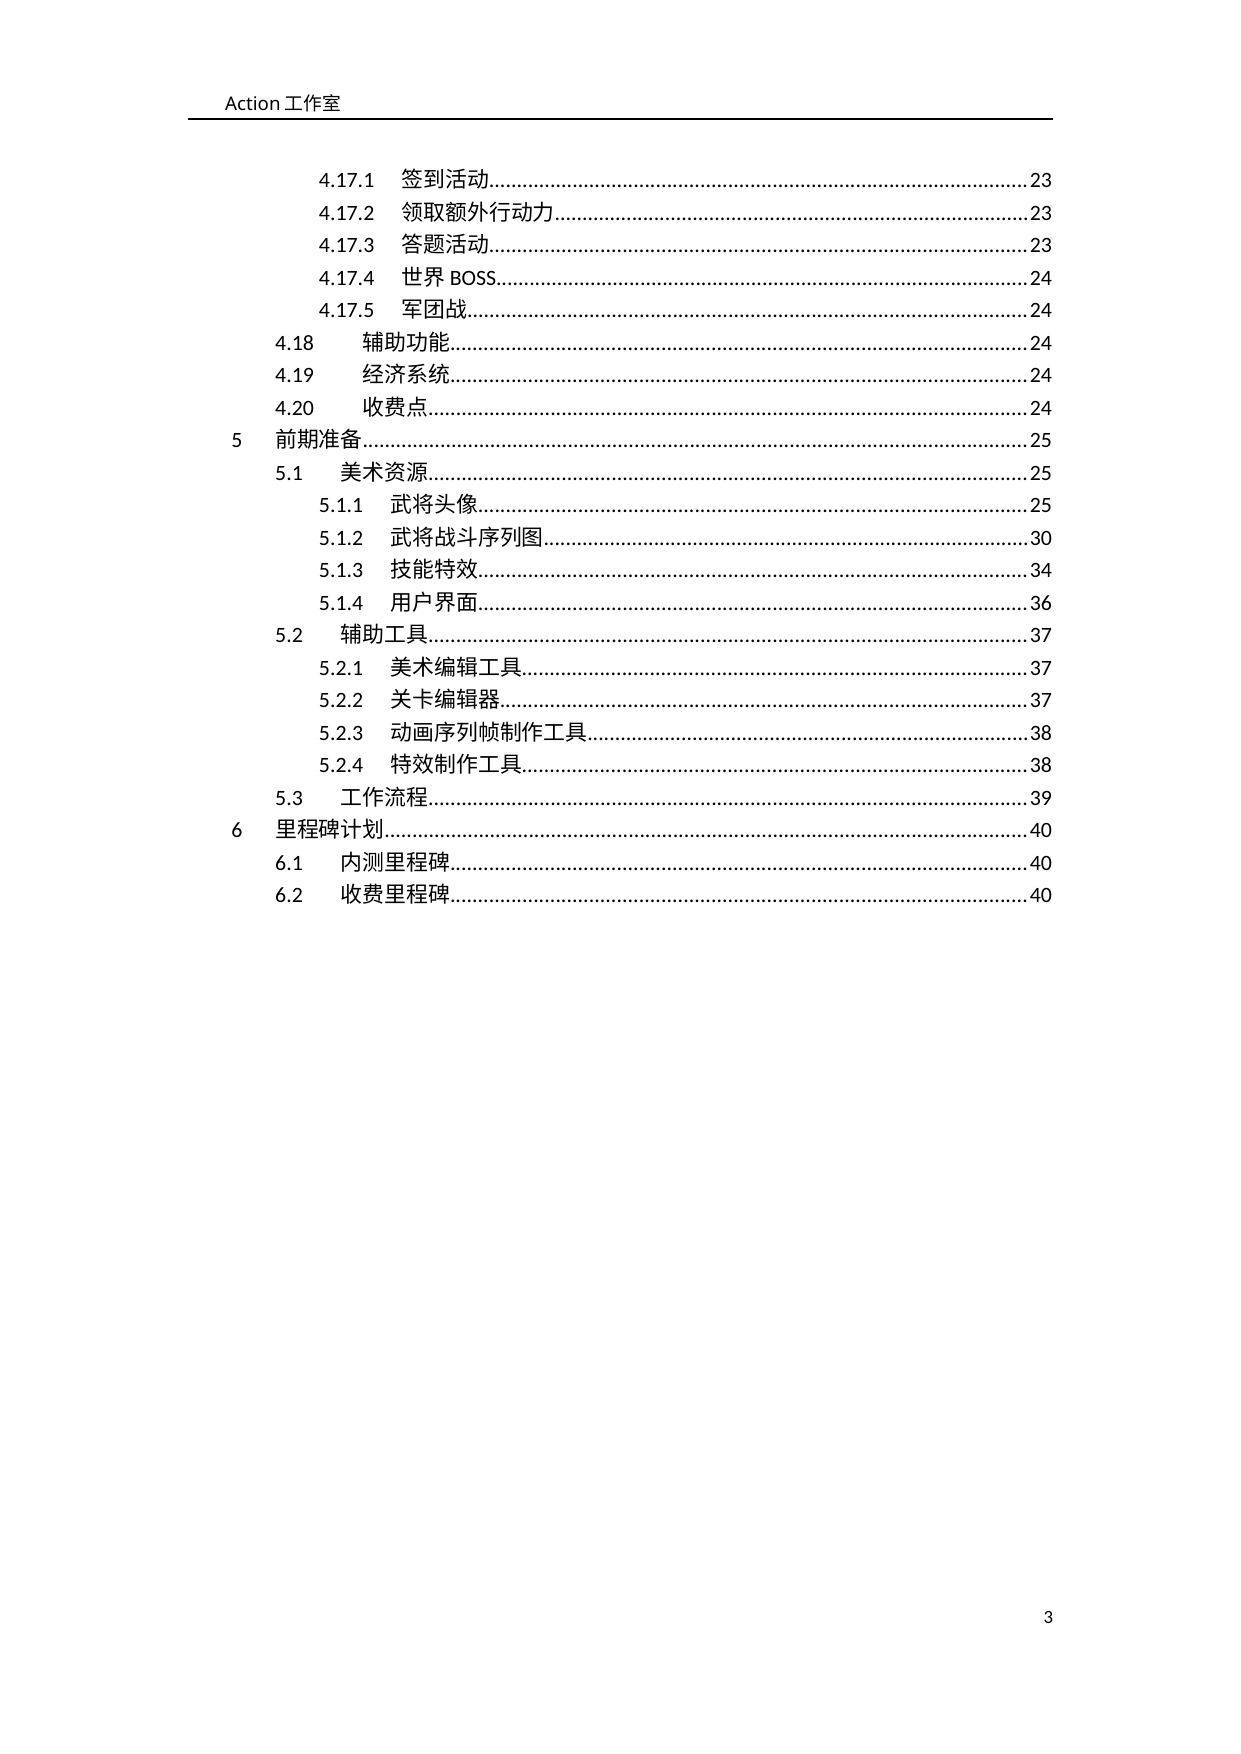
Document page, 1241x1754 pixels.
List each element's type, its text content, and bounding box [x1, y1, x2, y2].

text 5.1.2 武将战斗序列图 30 [275, 519, 1053, 552]
text 6 里程碑计划 40 [187, 812, 1053, 844]
text 4.20 收费点 24 [231, 389, 1053, 422]
text 5 前期准备 25 [187, 422, 1053, 454]
text 5.3 工作流程 39 [231, 779, 1053, 812]
text 5.2.2 关卡编辑器 37 [275, 682, 1053, 714]
text 5.1.1 武将头像 25 [275, 487, 1053, 519]
text 4.18 辅助功能 24 [231, 324, 1053, 357]
text 4.17.3 答题活动 23 [275, 227, 1053, 259]
text 5.2.1 美术编辑工具 37 [275, 649, 1053, 682]
text 4.19 经济系统 24 [231, 357, 1053, 389]
text 5.2.3 动画序列帧制作工具 38 [275, 714, 1053, 747]
text 4.17.5 军团战 24 [275, 292, 1053, 324]
text 5.1 美术资源 25 [231, 454, 1053, 487]
text 5.2.4 特效制作工具 38 [275, 747, 1053, 779]
text 4.17.1 签到活动 23 [275, 162, 1053, 194]
text 4.17.4 世界BOSS 24 [275, 259, 1053, 292]
text 5.1.4 用户界面 36 [275, 584, 1053, 617]
text 5.1.3 技能特效 34 [275, 552, 1053, 584]
text 5.2 辅助工具 37 [231, 617, 1053, 649]
text 4.17.2 领取额外行动力 23 [275, 194, 1053, 227]
text 6.2 收费里程碑 40 [231, 877, 1053, 909]
text 6.1 内测里程碑 40 [231, 844, 1053, 877]
